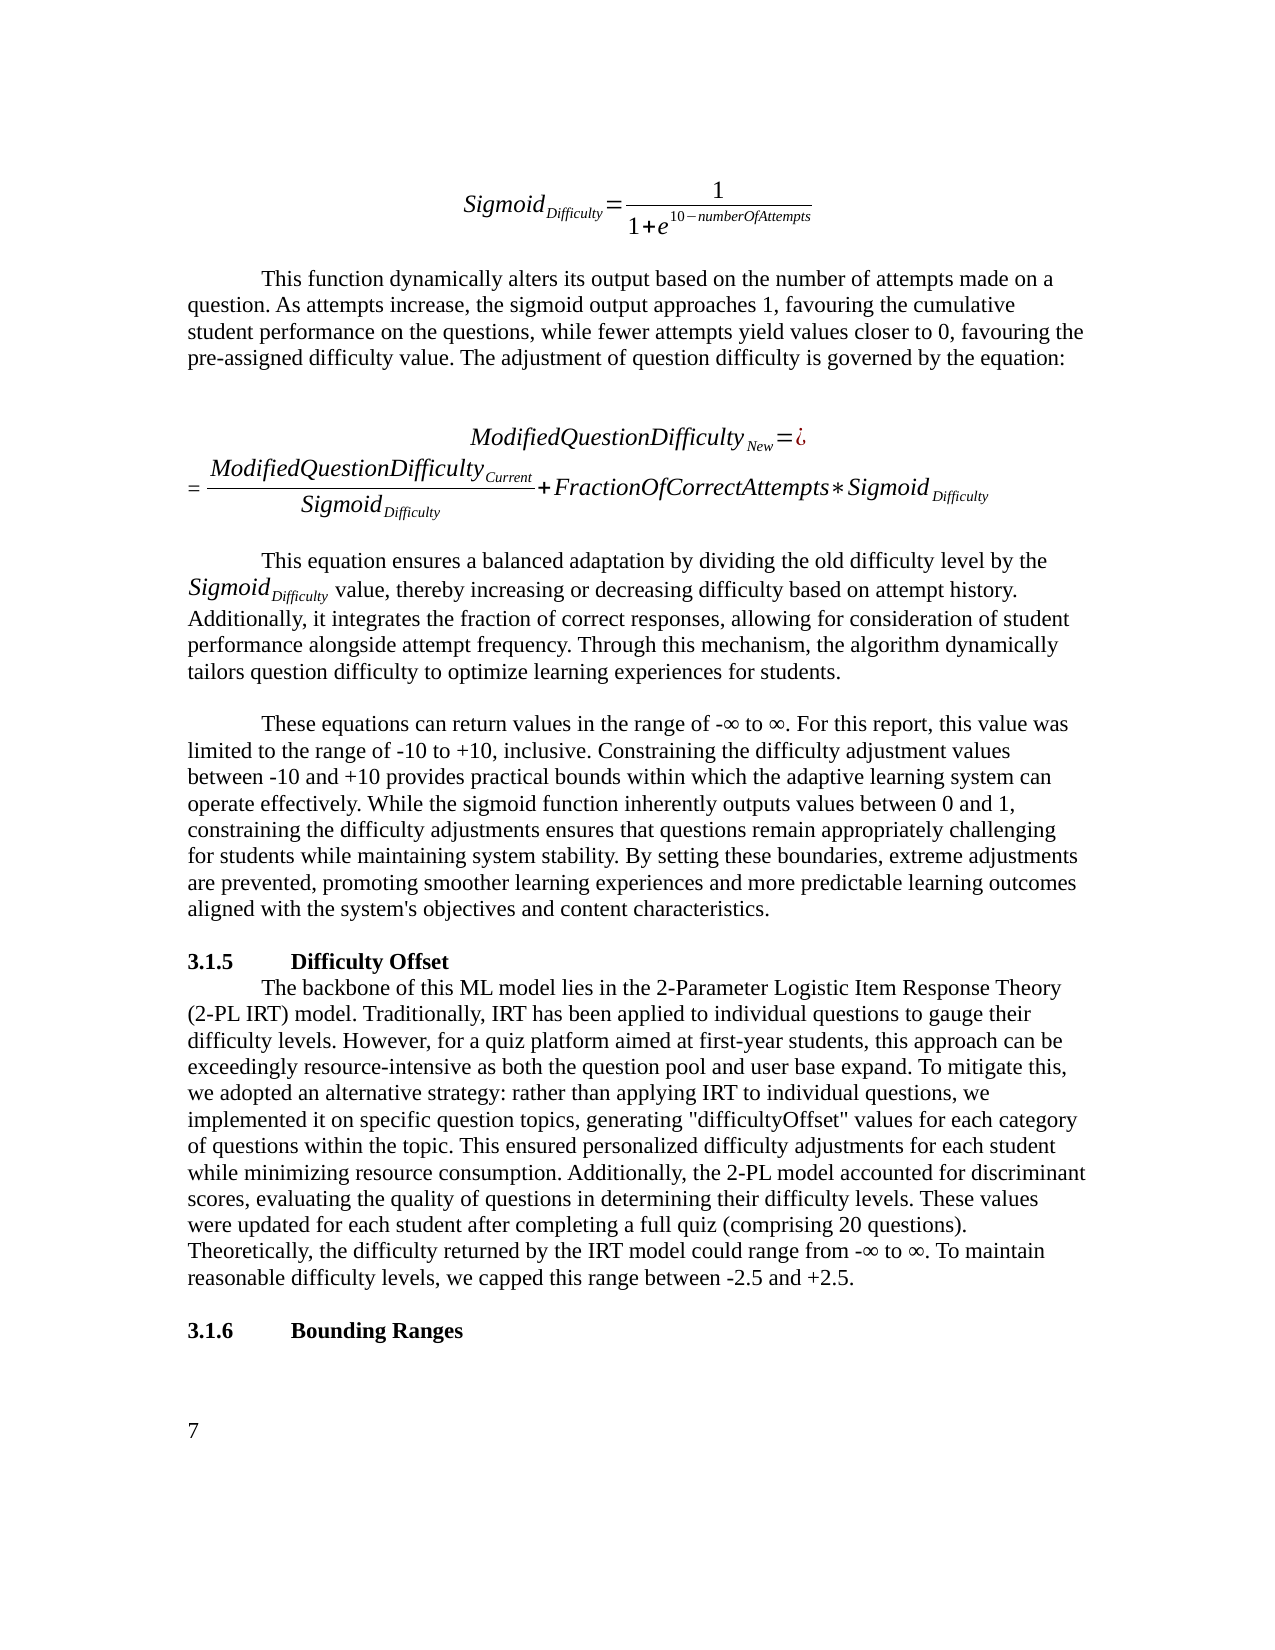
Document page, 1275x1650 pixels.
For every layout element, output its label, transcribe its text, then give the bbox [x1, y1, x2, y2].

text These equations can return values in the range of -∞ to ∞. For this report, this value was limited to the range of -10 to +10, inclusive. Constraining the difficulty adjustment values between -10 and +10 provides practical bounds within which the adaptive learning system can operate effectively. While the sigmoid function inherently outputs values between 0 and 1, constraining the difficulty adjustments ensures that questions remain appropriately challenging for students while maintaining system stability. By setting these boundaries, extreme adjustments are prevented, promoting smoother learning experiences and more predictable learning outcomes aligned with the system's objectives and content characteristics. [187, 711, 1088, 921]
text This equation ensures a balanced adaptation by dividing the old difficulty level by the value, thereby increasing or decreasing difficulty based on attempt history. Additionally, it integrates the fraction of correct responses, allowing for consideration of student performance alongside attempt frequency. Through this mechanism, the algorithm dynamically tailors question difficulty to optimize learning experiences for students. [187, 547, 1088, 684]
text The backbone of this ML model lies in the 2-Parameter Logistic Item Response Theory (2-PL IRT) model. Traditionally, IRT has been applied to individual questions to gauge their difficulty levels. However, for a quiz platform aimed at first-year students, this approach can be exceedingly resource-intensive as both the question pool and user base expand. To mitigate this, we adopted an alternative strategy: rather than applying IRT to individual questions, we implemented it on specific question topics, generating "difficultyOffset" values for each category of questions within the topic. This ensured personalized difficulty adjustments for each student while minimizing resource consumption. Additionally, the 2-PL model accounted for discriminant scores, evaluating the quality of questions in determining their difficulty levels. These values were updated for each student after completing a full quiz (comprising 20 questions). Theoretically, the difficulty returned by the IRT model could range from -∞ to ∞. To maintain reasonable difficulty levels, we capped this range between -2.5 and +2.5. [187, 974, 1088, 1290]
text This function dynamically alters its output based on the number of attempts made on a question. As attempts increase, the sigmoid output approaches 1, favouring the cumulative student performance on the questions, while fewer attempts yield values closer to 0, favouring the pre-assigned difficulty value. The adjustment of question difficulty is governed by the equation: [187, 265, 1088, 371]
subtitle Bounding Ranges [187, 1317, 1088, 1343]
text = [187, 455, 1088, 521]
subtitle Difficulty Offset [187, 948, 1088, 974]
